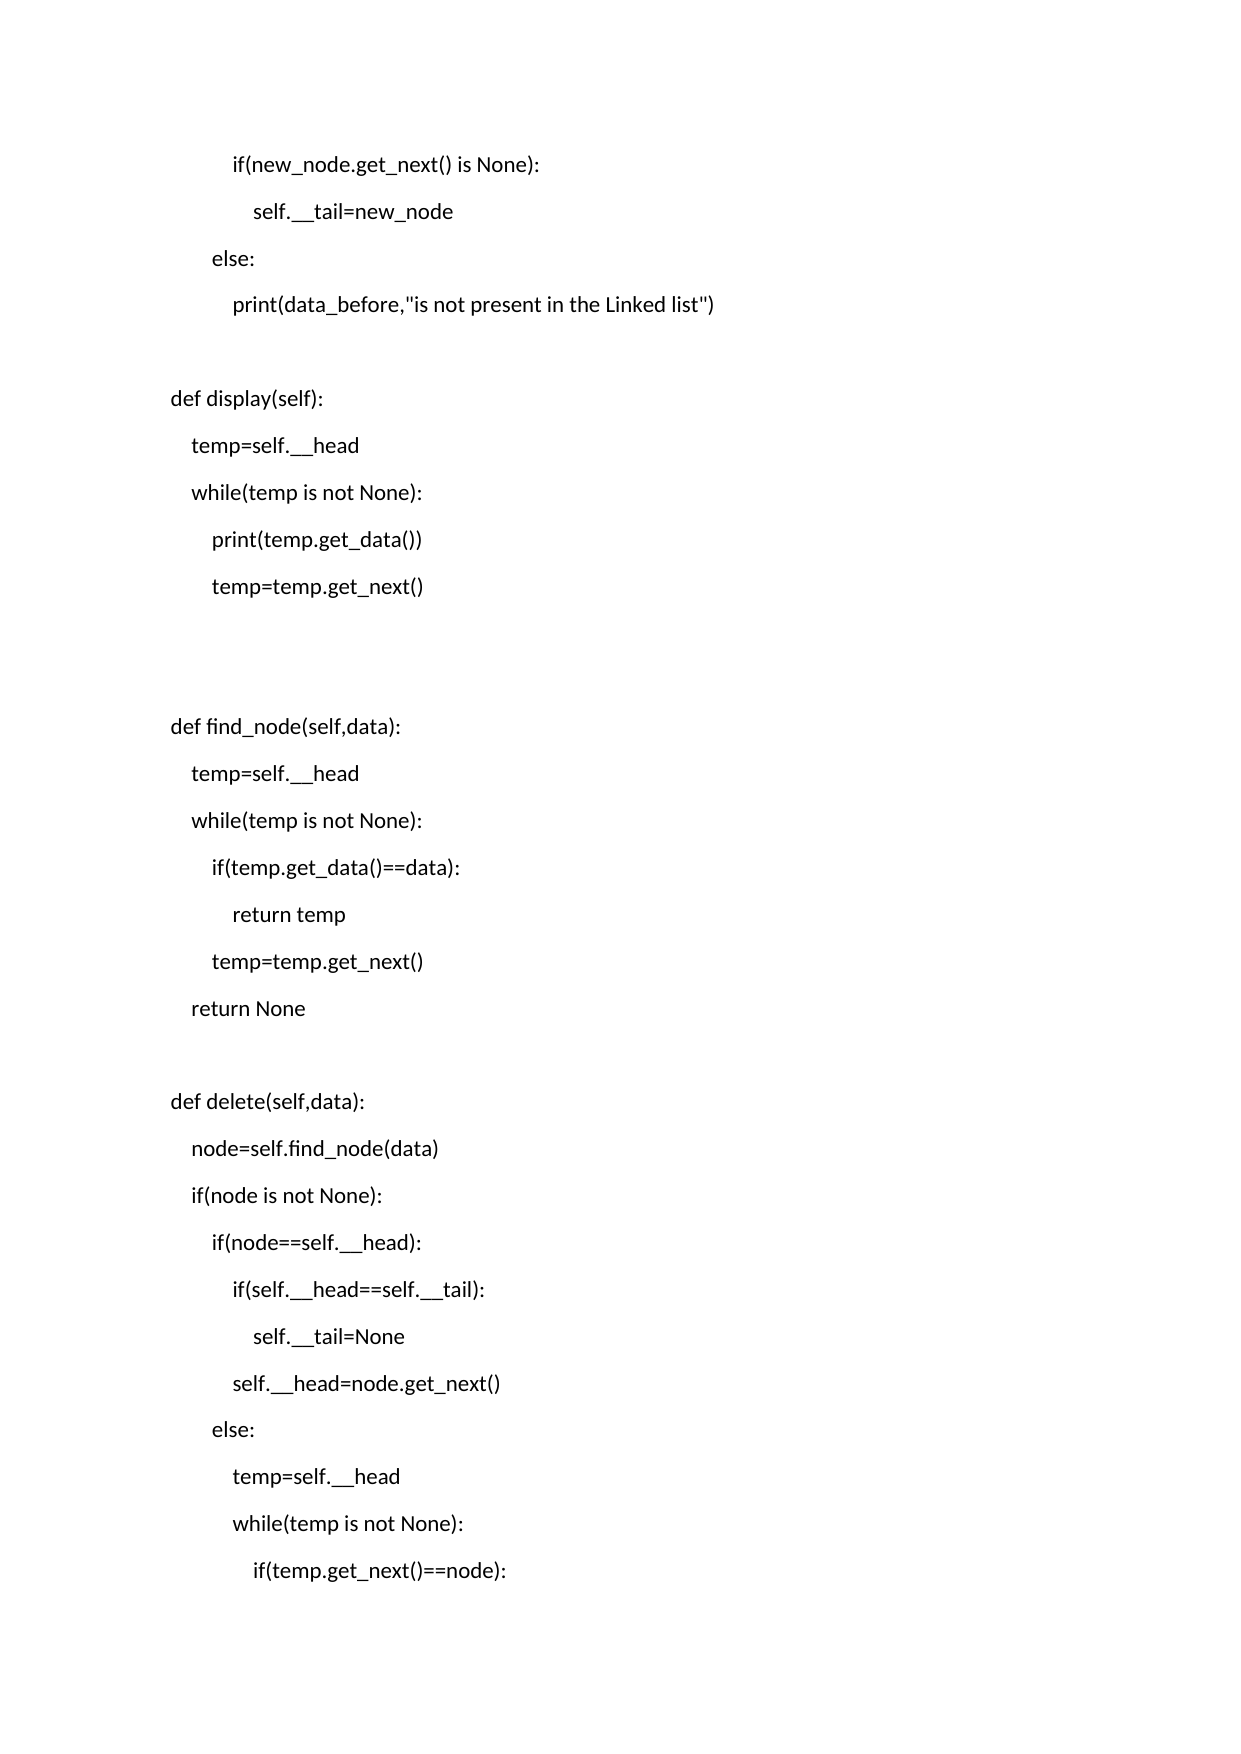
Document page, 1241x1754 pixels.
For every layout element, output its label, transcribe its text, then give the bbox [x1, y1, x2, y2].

text if(node is not None): [150, 1181, 1090, 1209]
text self.__head=node.get_next() [150, 1369, 1090, 1397]
text self.__tail=new_node [150, 197, 1090, 225]
text self.__tail=None [150, 1322, 1090, 1350]
text while(temp is not None): [150, 478, 1090, 506]
text while(temp is not None): [150, 806, 1090, 834]
text if(node==self.__head): [150, 1228, 1090, 1256]
text temp=self.__head [150, 1462, 1090, 1491]
text while(temp is not None): [150, 1509, 1090, 1537]
text if(new_node.get_next() is None): [150, 150, 1090, 178]
text return None [150, 994, 1090, 1022]
text if(self.__head==self.__tail): [150, 1275, 1090, 1303]
text temp=self.__head [150, 431, 1090, 459]
text node=self.find_node(data) [150, 1134, 1090, 1162]
text print(data_before,"is not present in the Linked list") [150, 291, 1090, 319]
text temp=temp.get_next() [150, 572, 1090, 600]
text if(temp.get_next()==node): [150, 1556, 1090, 1584]
text temp=self.__head [150, 759, 1090, 787]
text else: [150, 1416, 1090, 1444]
text def delete(self,data): [150, 1087, 1090, 1116]
text if(temp.get_data()==data): [150, 853, 1090, 881]
text temp=temp.get_next() [150, 947, 1090, 975]
text else: [150, 244, 1090, 272]
text def display(self): [150, 384, 1090, 412]
text print(temp.get_data()) [150, 525, 1090, 553]
text return temp [150, 900, 1090, 928]
text def find_node(self,data): [150, 712, 1090, 741]
